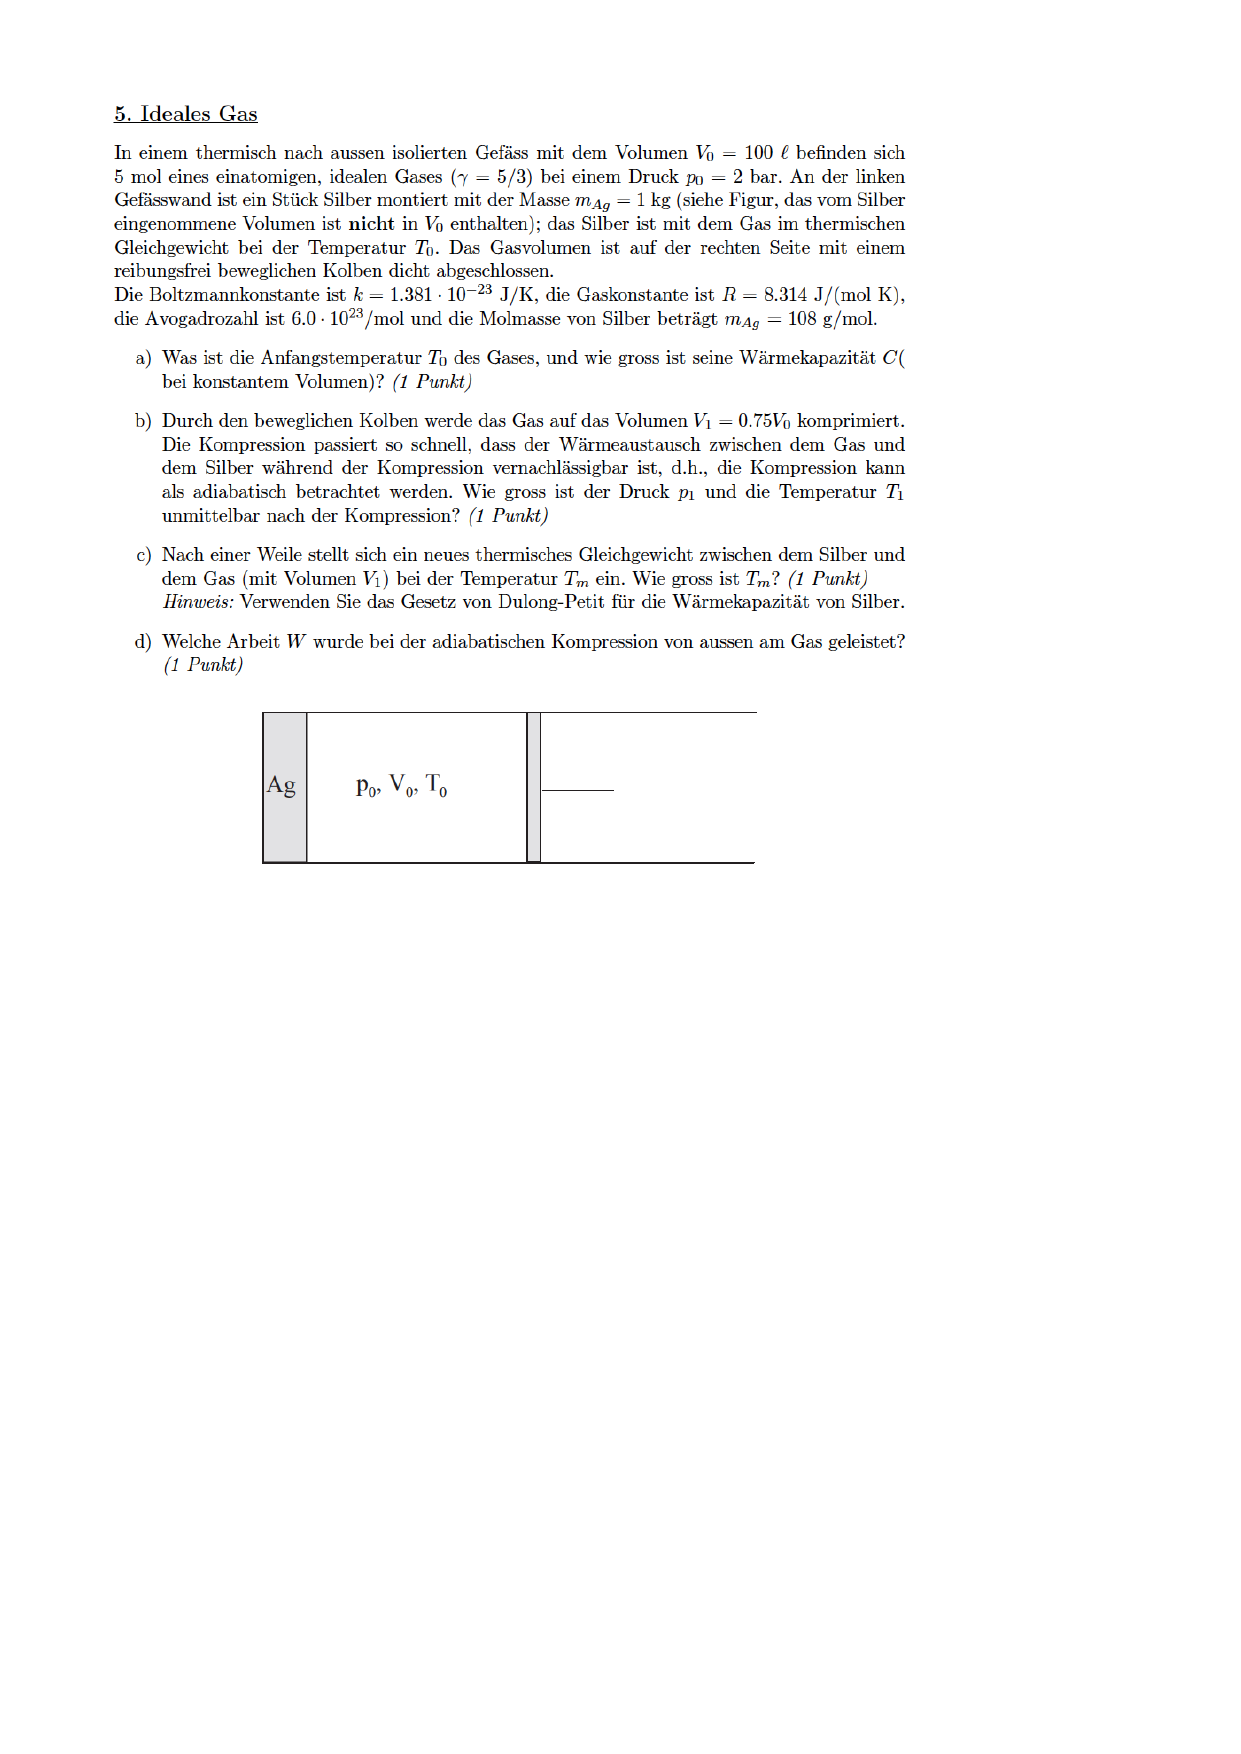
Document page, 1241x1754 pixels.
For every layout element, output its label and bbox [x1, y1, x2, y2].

picture [75, 75, 1014, 924]
